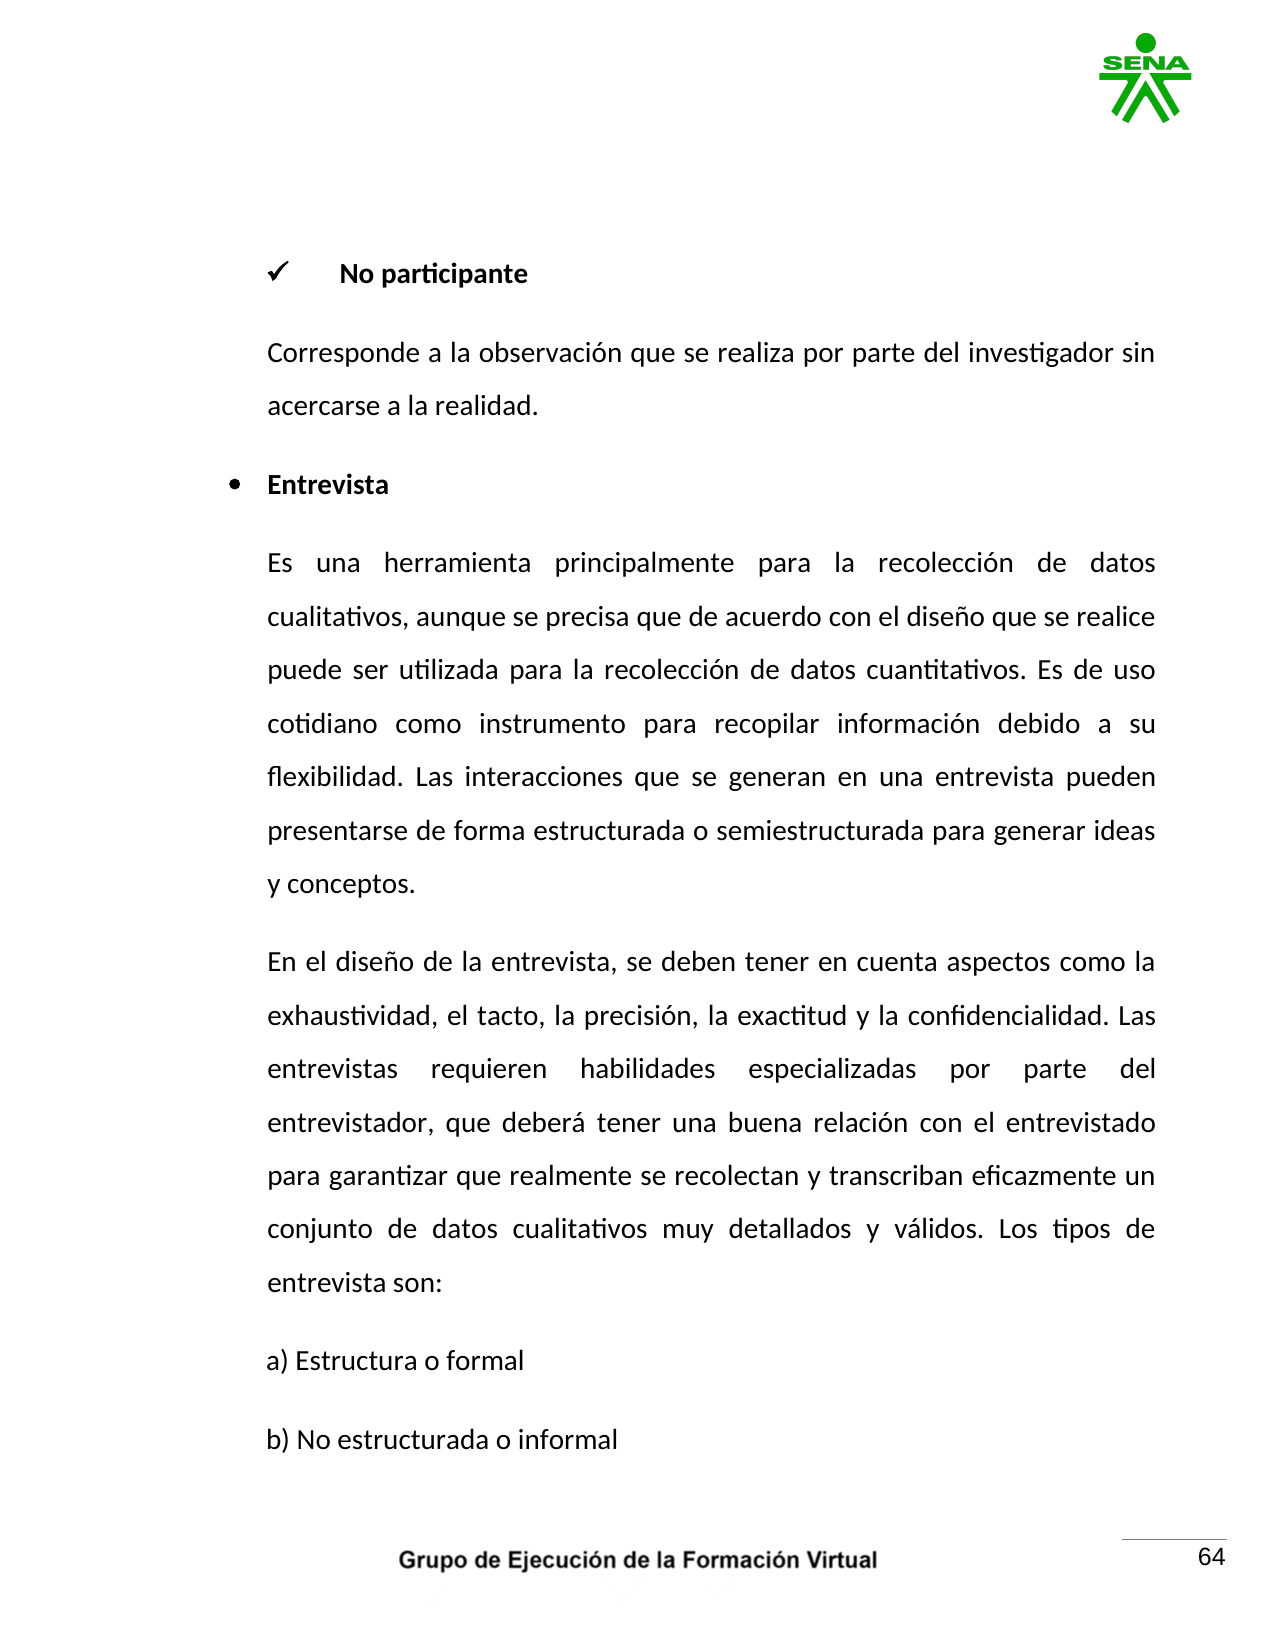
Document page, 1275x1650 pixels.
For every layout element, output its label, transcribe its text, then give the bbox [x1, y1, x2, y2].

picture [0, 1500, 1275, 1611]
text a) Estructura o formal [118, 1342, 1157, 1378]
text Corresponde a la observación que se realiza por parte del investigador sin acercarse a la realidad. [267, 334, 1157, 423]
list Entrevista [229, 466, 1157, 502]
picture [1099, 33, 1192, 123]
text En el diseño de la entrevista, se deben tener en cuenta aspectos como la exhaustividad, el tacto, la precisión, la exactitud y la confidencialidad. Las entrevistas requieren habilidades especializadas por parte del entrevistador, que deberá tener una buena relación con el entrevistado para garantizar que realmente se recolectan y transcriban eficazmente un conjunto de datos cualitativos muy detallados y válidos. Los tipos de entrevista son: [267, 943, 1157, 1300]
text Es una herramienta principalmente para la recolección de datos cualitativos, aunque se precisa que de acuerdo con el diseño que se realice puede ser utilizada para la recolección de datos cuantitativos. Es de uso cotidiano como instrumento para recopilar información debido a su flexibilidad. Las interacciones que se generan en una entrevista pueden presentarse de forma estructurada o semiestructurada para generar ideas y conceptos. [267, 544, 1157, 901]
text b) No estructurada o informal [118, 1421, 1157, 1457]
list No participante [266, 256, 1157, 291]
